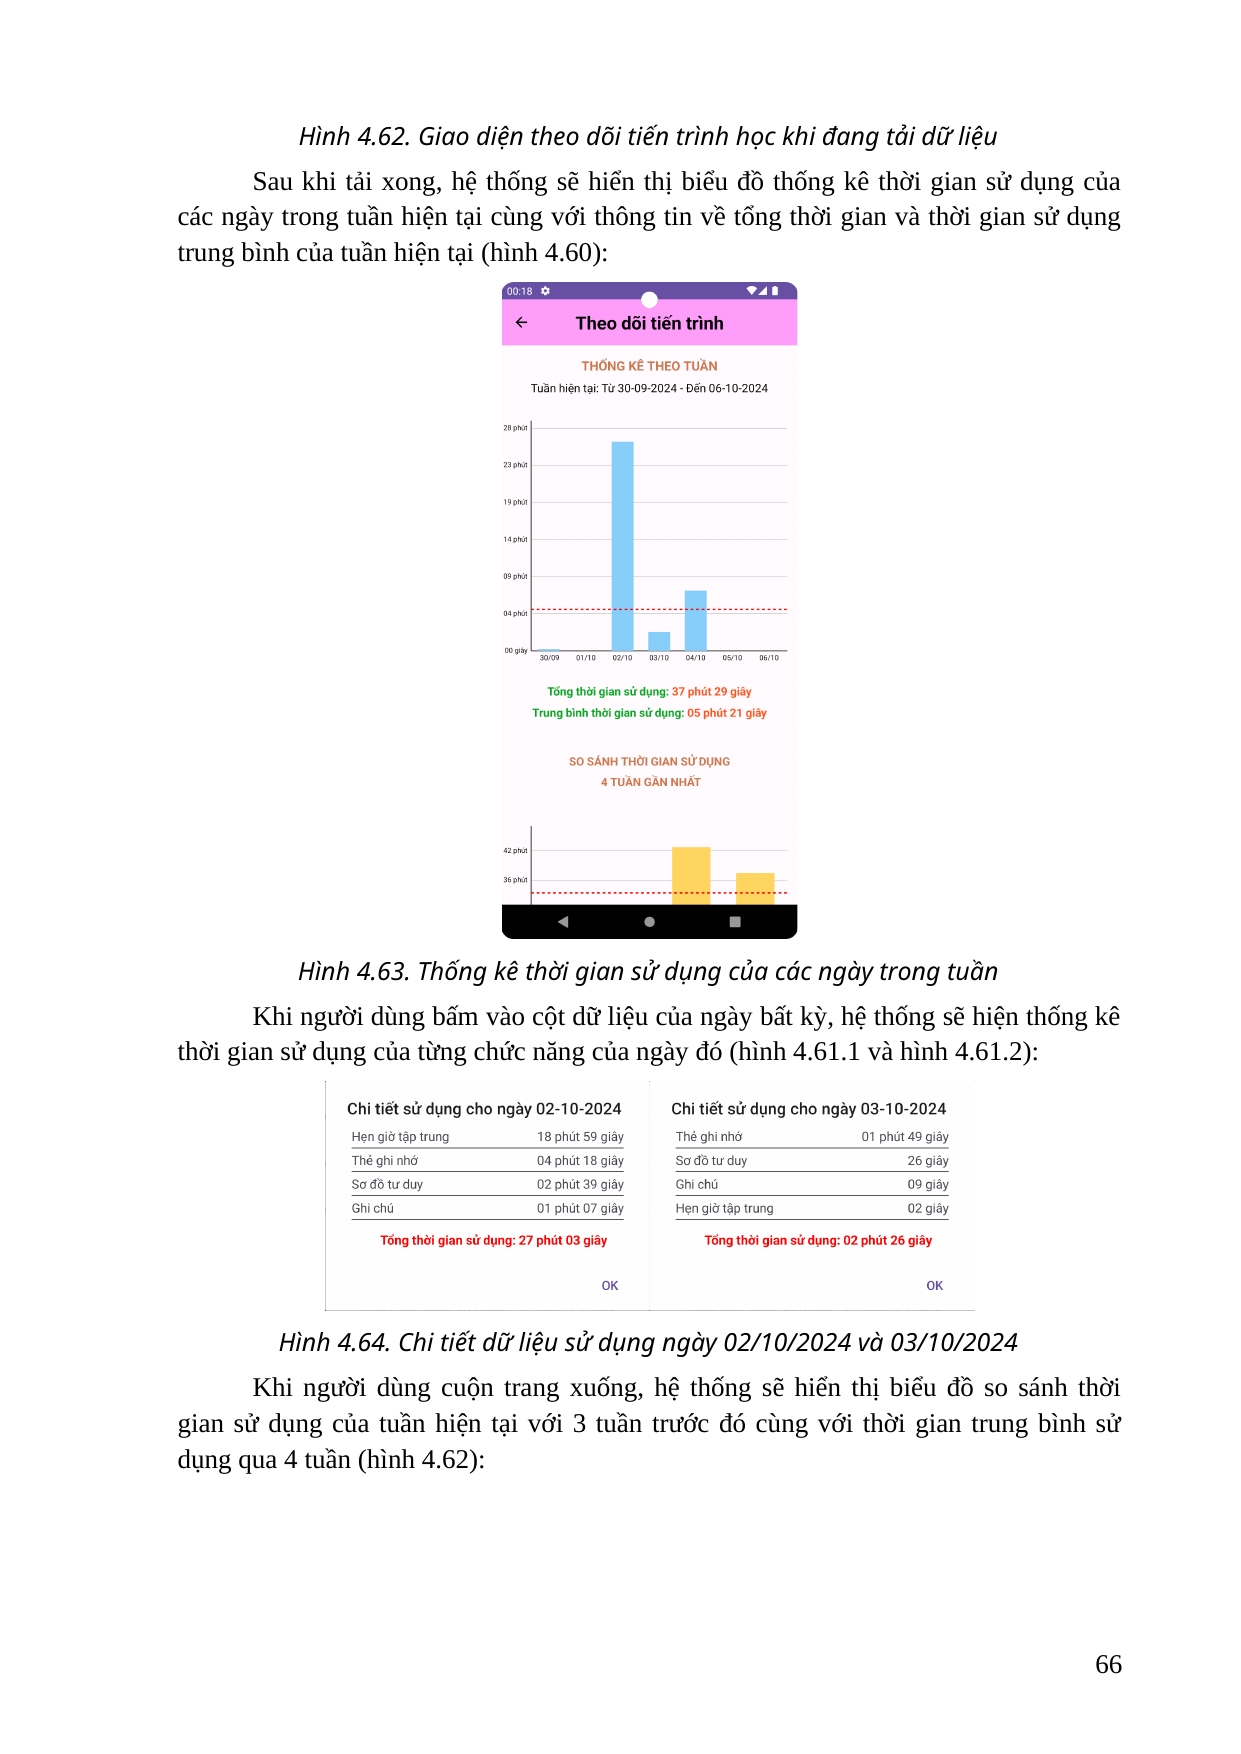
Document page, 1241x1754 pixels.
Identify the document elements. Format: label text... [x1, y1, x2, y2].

text Sau khi tải xong, hệ thống sẽ hiển thị biểu đồ thống kê thời gian sử dụng của các ngày trong tuần hiện tại cùng với thông tin về tổng thời gian và thời gian sử dụng trung bình của tuần hiện tại (hình 4.60): [177, 165, 1122, 267]
picture [502, 282, 798, 939]
text Khi người dùng cuộn trang xuống, hệ thống sẽ hiển thị biểu đồ so sánh thời gian sử dụng của tuần hiện tại với 3 tuần trước đó cùng với thời gian trung bình sử dụng qua 4 tuần (hình 4.62): [177, 1371, 1122, 1474]
text Khi người dùng bấm vào cột dữ liệu của ngày bất kỳ, hệ thống sẽ hiện thống kê thời gian sử dụng của từng chức năng của ngày đó (hình 4.61.1 và hình 4.61.2): [177, 1000, 1122, 1067]
picture [325, 1081, 975, 1311]
